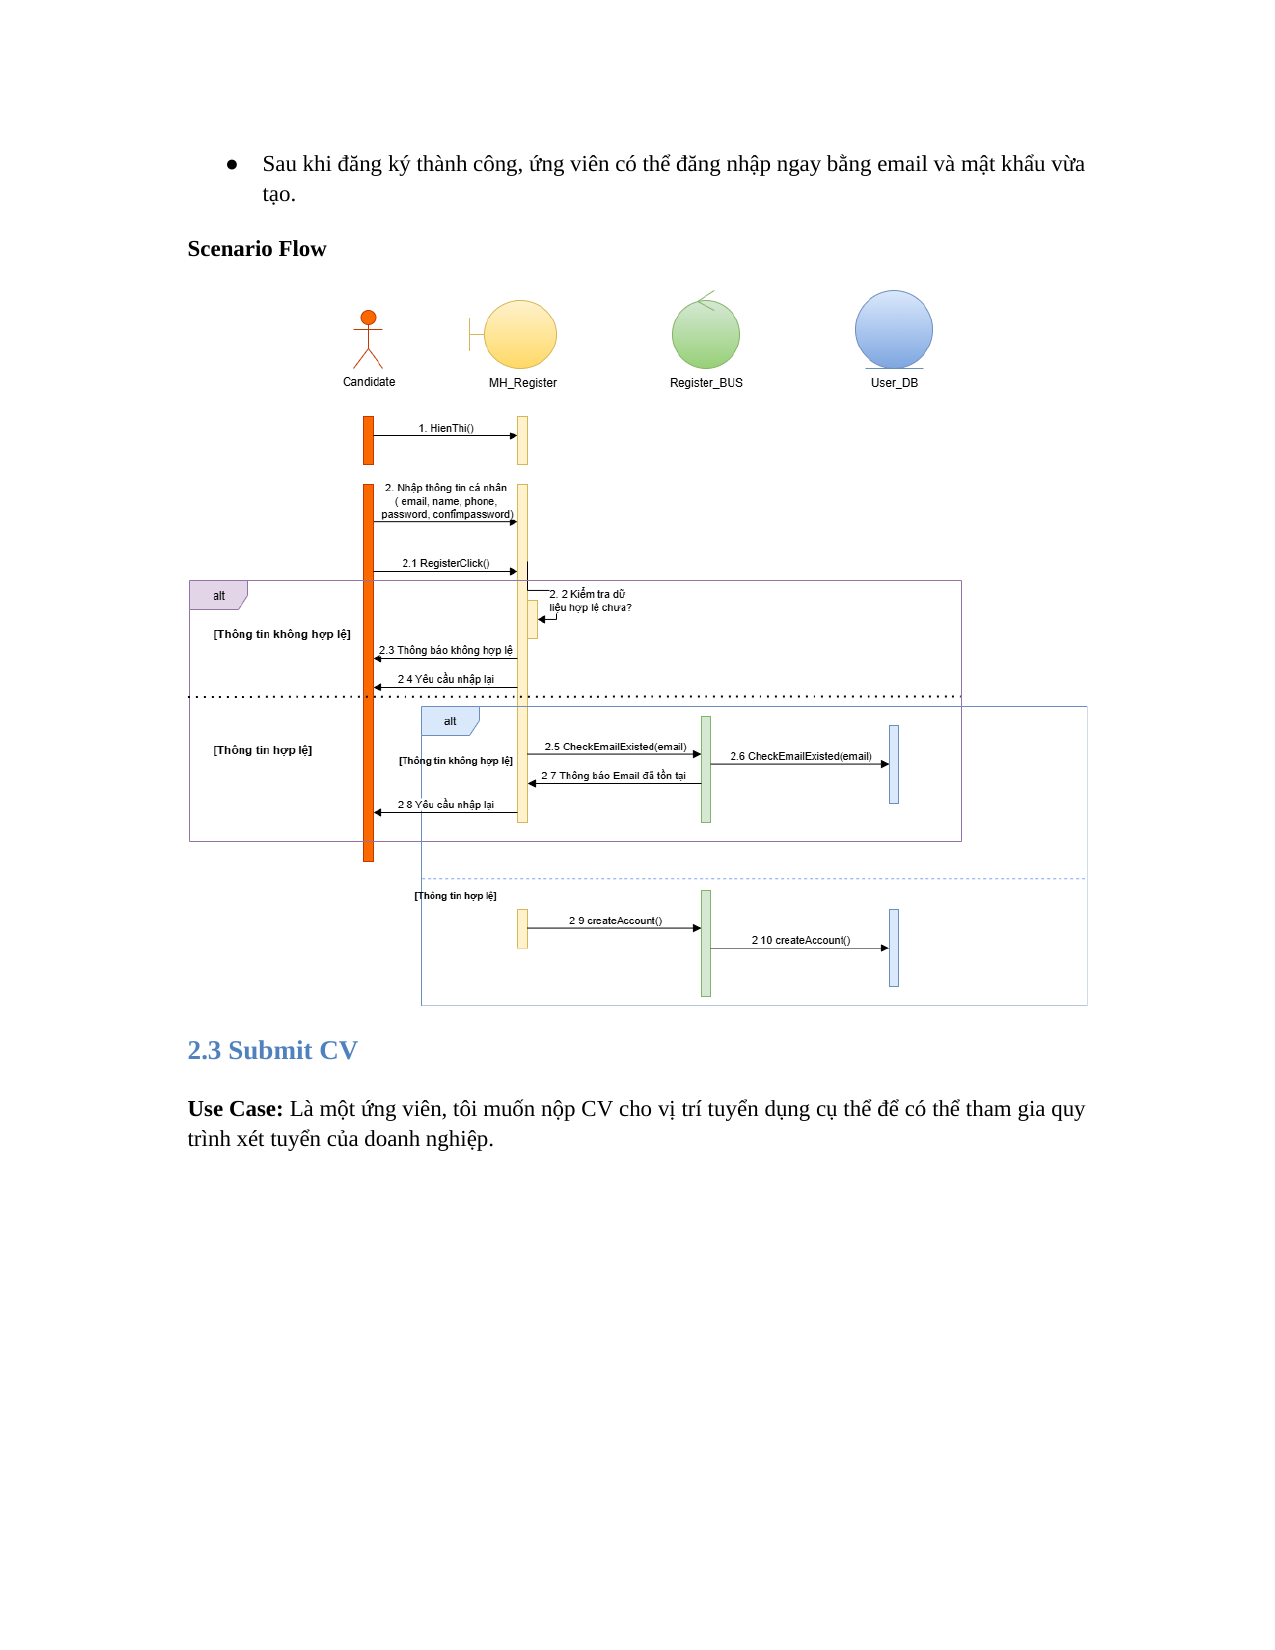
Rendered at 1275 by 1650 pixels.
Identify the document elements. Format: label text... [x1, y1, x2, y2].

list Sau khi đăng ký thành công, ứng viên có thể đăng nhập ngay bằng email và mật khẩu vừa tạo. [225, 150, 1087, 207]
text Scenario Flow [187, 235, 1087, 262]
picture [187, 290, 1088, 1006]
subtitle 2.3 Submit CV [187, 1034, 1087, 1065]
text Use Case: Là một ứng viên, tôi muốn nộp CV cho vị trí tuyển dụng cụ thể để có thể tham gia quy trình xét tuyển của doanh nghiệp. [187, 1095, 1087, 1151]
